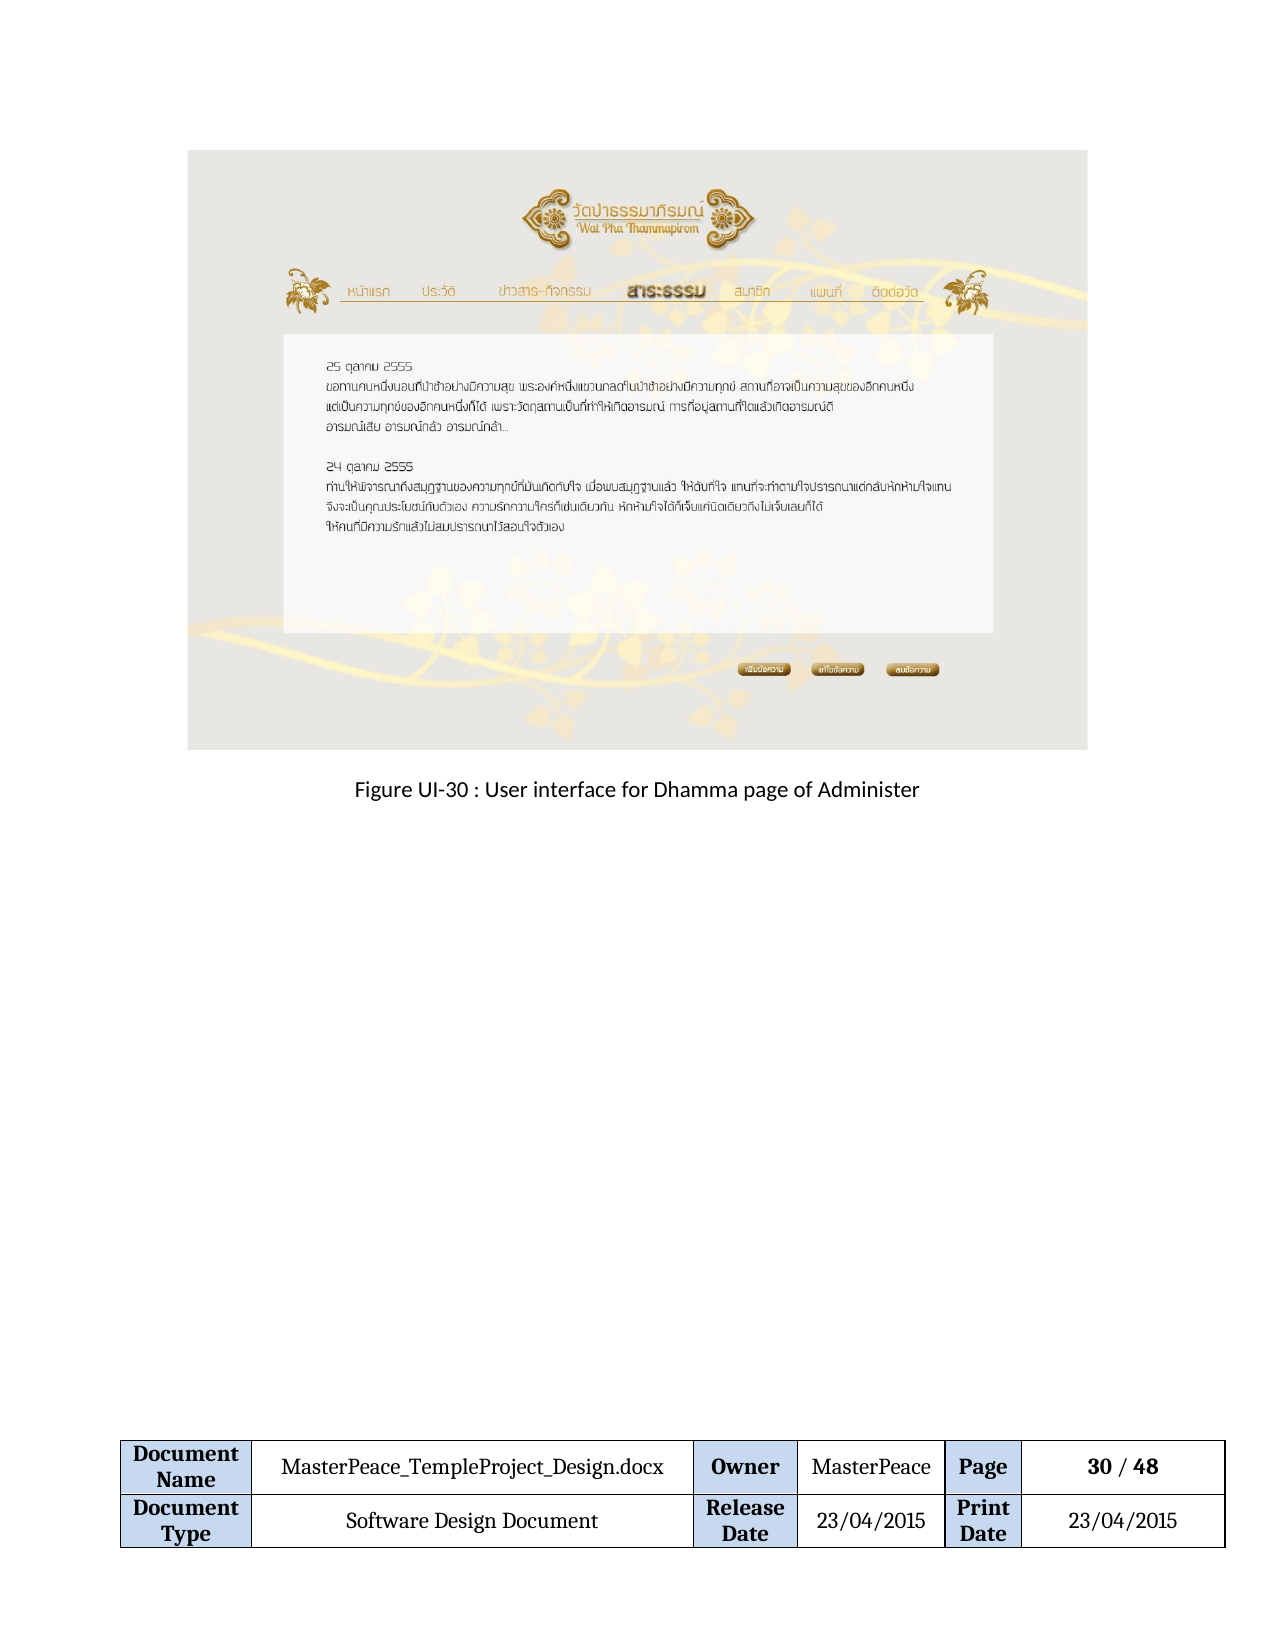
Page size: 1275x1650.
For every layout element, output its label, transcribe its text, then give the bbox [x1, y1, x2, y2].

picture [187, 150, 1088, 750]
text Figure UI-30 : User interface for Dhamma page of Administer [150, 775, 1125, 803]
